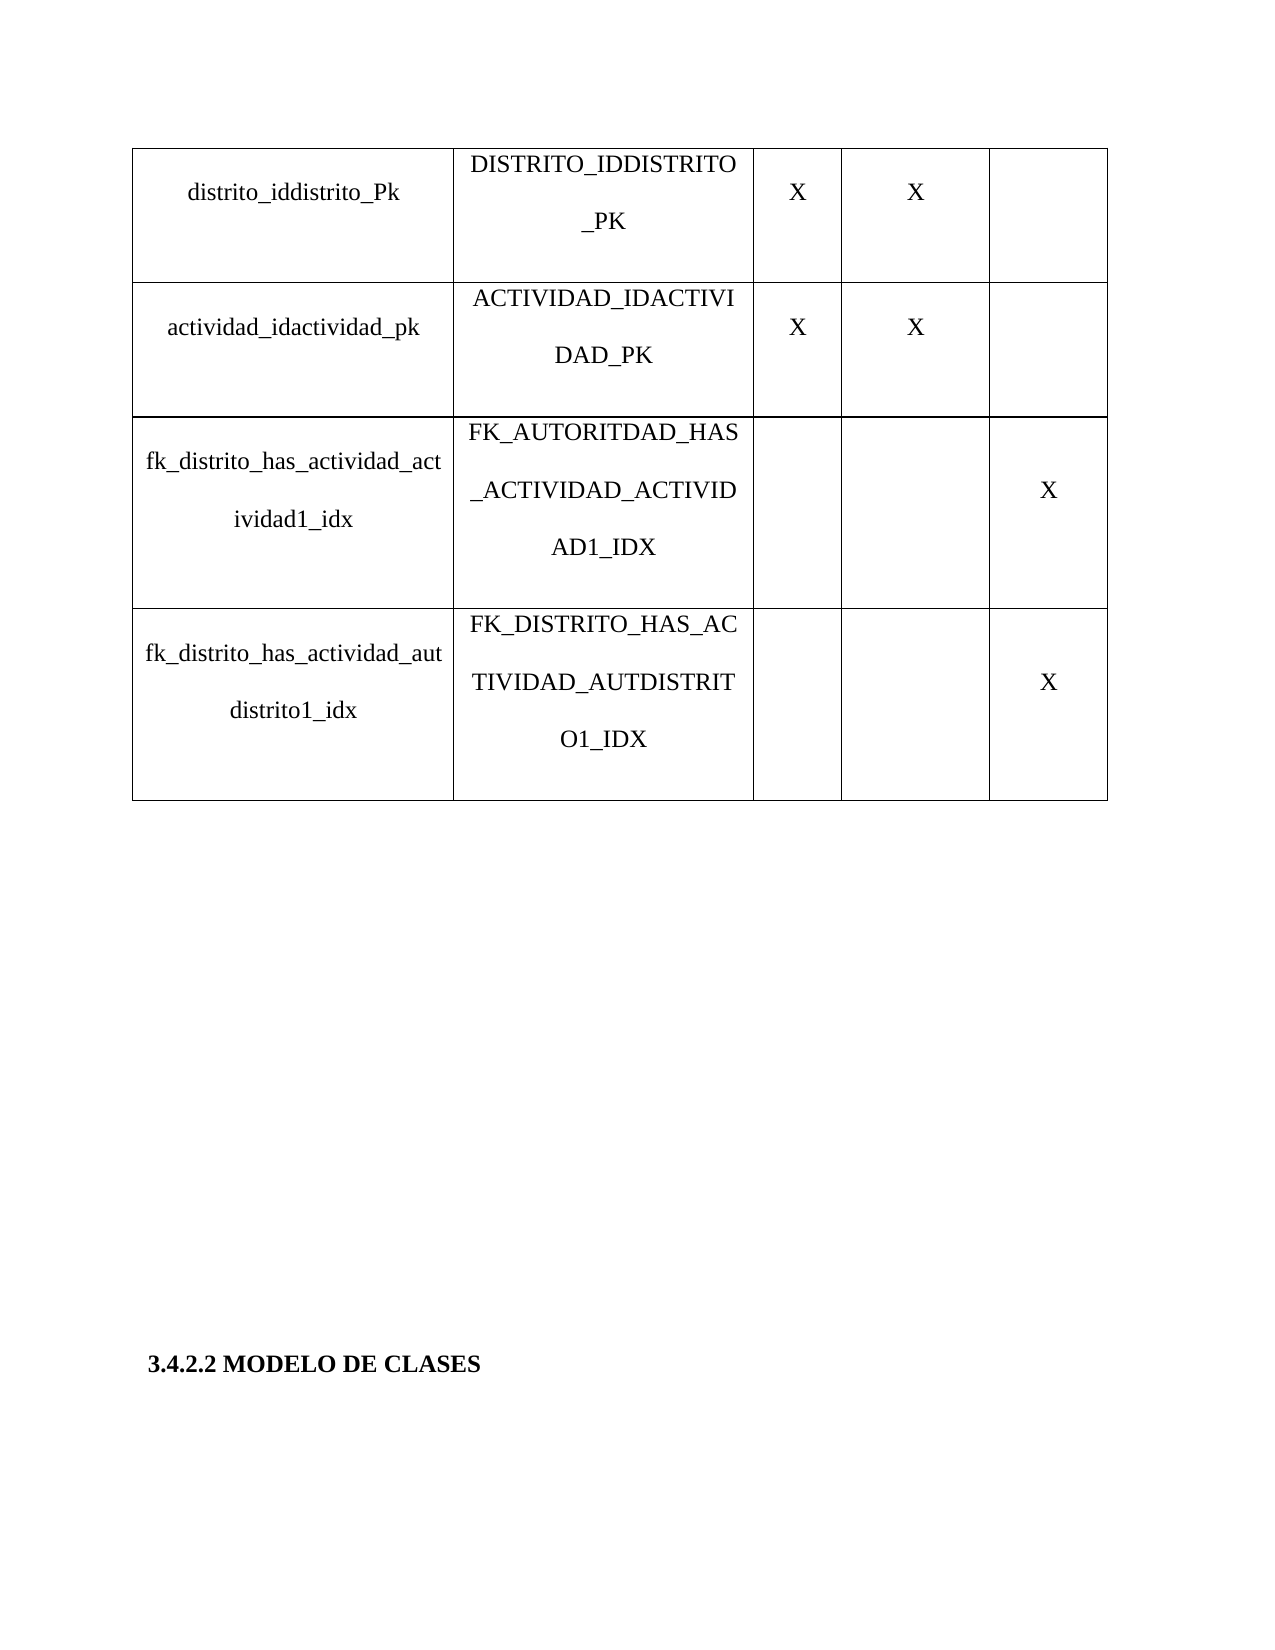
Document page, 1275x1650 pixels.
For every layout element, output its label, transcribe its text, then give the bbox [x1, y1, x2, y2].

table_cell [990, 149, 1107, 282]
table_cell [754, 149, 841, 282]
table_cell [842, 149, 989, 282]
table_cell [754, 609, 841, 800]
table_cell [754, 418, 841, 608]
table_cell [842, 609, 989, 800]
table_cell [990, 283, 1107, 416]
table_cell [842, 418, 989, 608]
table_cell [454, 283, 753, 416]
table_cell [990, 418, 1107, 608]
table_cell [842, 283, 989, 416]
text 3.4.2.2 MODELO DE CLASES [148, 1349, 1127, 1378]
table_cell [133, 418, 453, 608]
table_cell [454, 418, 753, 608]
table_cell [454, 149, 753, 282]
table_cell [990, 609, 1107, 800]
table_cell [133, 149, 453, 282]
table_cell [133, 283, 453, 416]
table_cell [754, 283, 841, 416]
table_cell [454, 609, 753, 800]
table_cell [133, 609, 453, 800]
